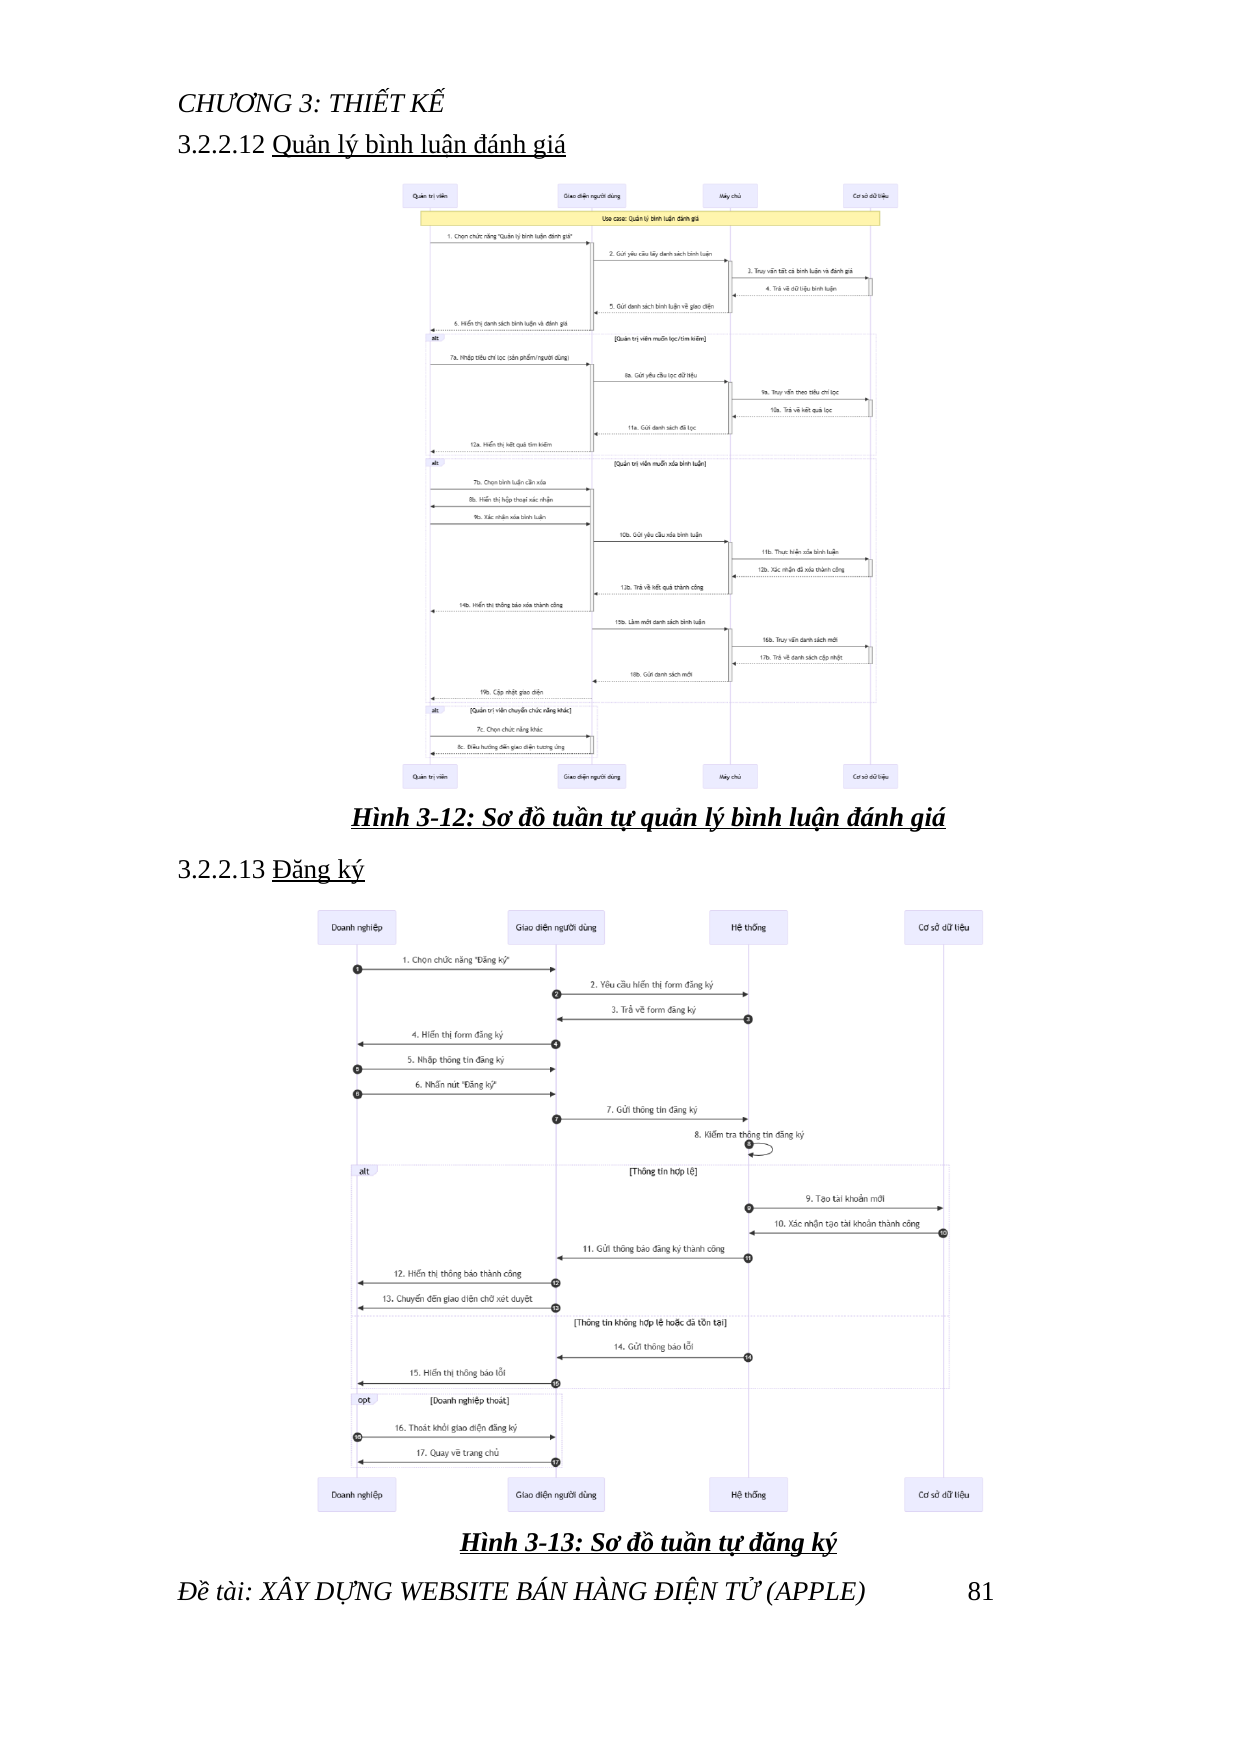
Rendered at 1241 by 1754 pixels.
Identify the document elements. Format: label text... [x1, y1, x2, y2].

text Hình 3-12: Sơ đồ tuần tự quản lý bình luận đánh giá [177, 801, 1122, 832]
picture [177, 905, 1123, 1517]
picture [177, 180, 1123, 792]
text Hình 3-13: Sơ đồ tuần tự đăng ký [177, 1526, 1122, 1557]
subtitle 3.2.2.13 Đăng ký [177, 853, 1122, 884]
subtitle 3.2.2.12 Quản lý bình luận đánh giá [177, 128, 1122, 159]
